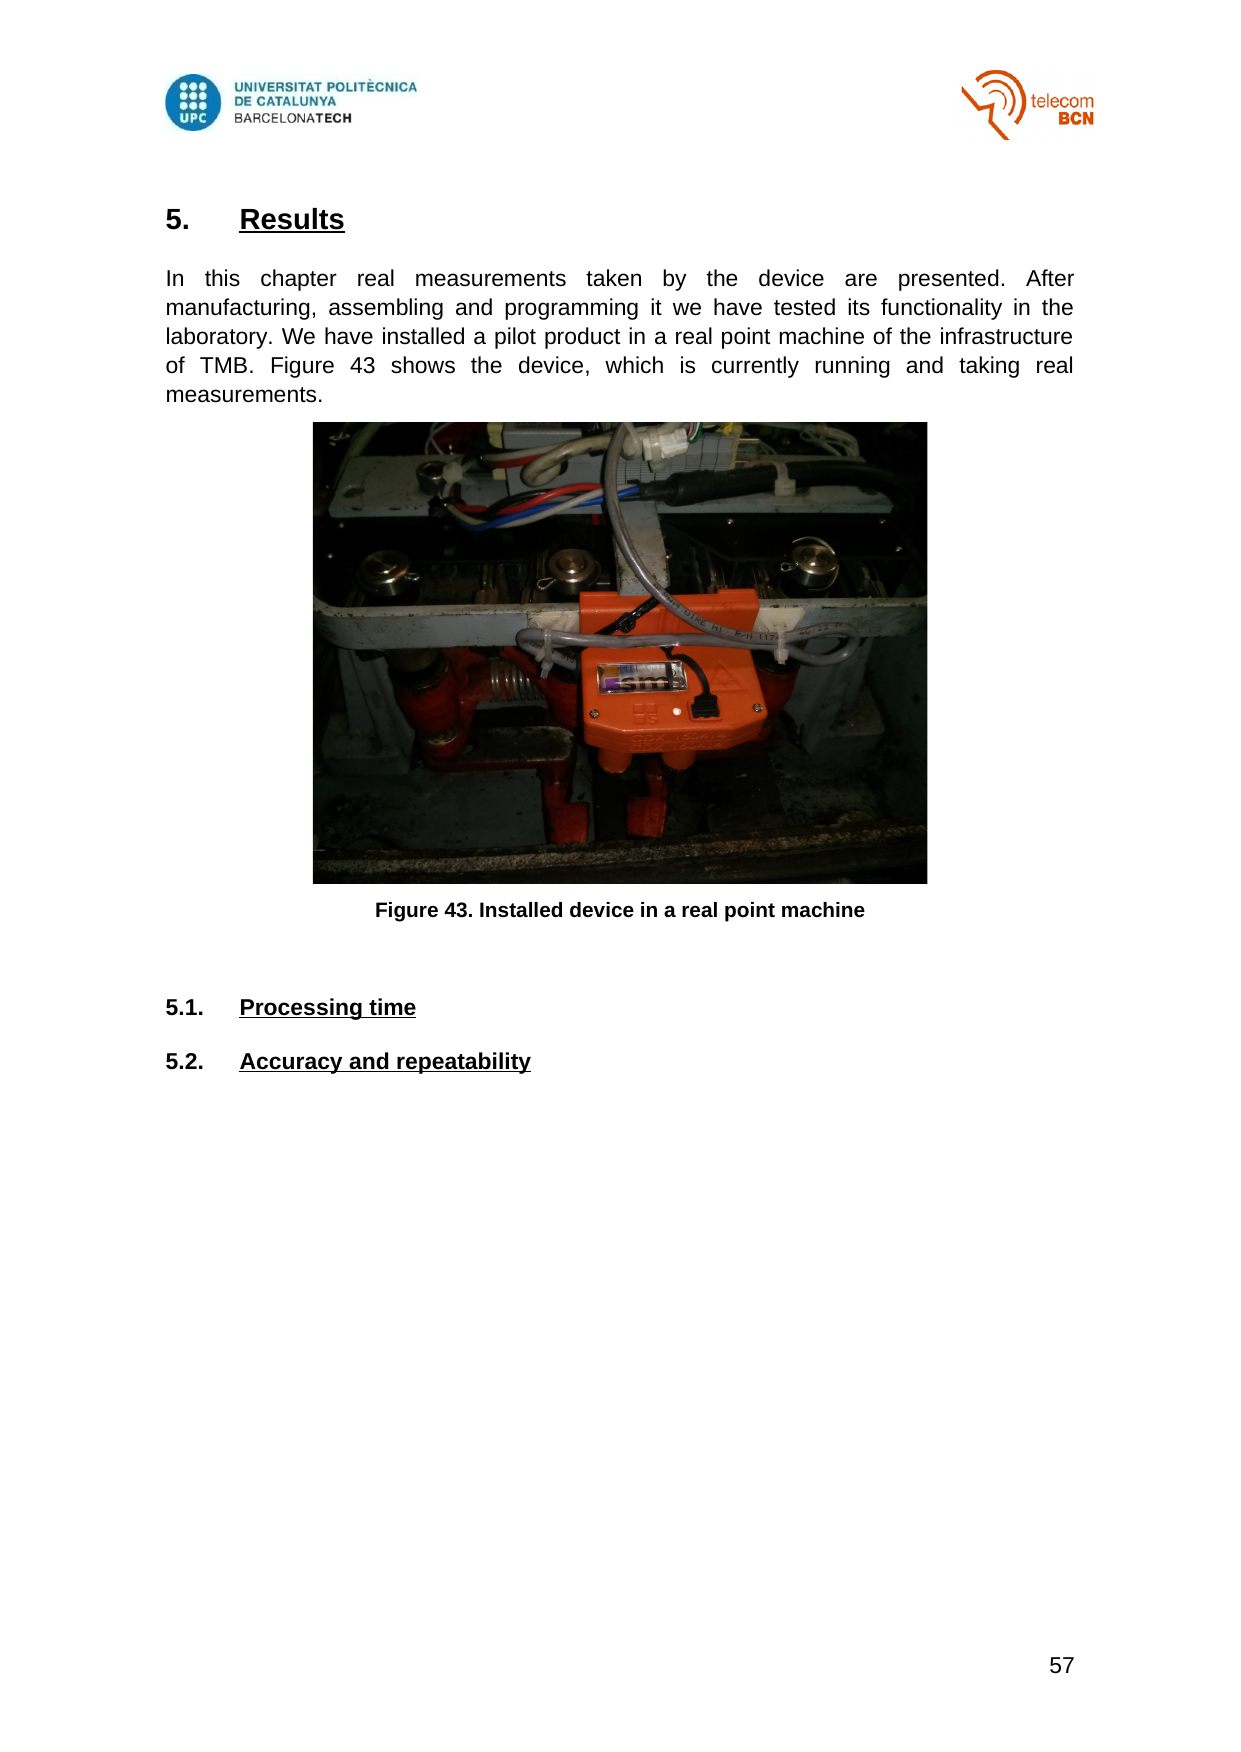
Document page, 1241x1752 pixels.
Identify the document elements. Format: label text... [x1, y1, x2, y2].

picture [312, 422, 928, 884]
subtitle Results [165, 202, 1075, 236]
text In this chapter real measurements taken by the device are presented. After manufacturing, assembling and programming it we have tested its functionality in the laboratory. We have installed a pilot product in a real point machine of the infrastructure of TMB. Figure 43 shows the device, which is currently running and taking real measurements. [165, 265, 1075, 407]
subtitle Accuracy and repeatability [165, 1045, 1075, 1074]
picture [165, 74, 417, 131]
subtitle Processing time [165, 991, 1075, 1020]
picture [952, 64, 1097, 140]
